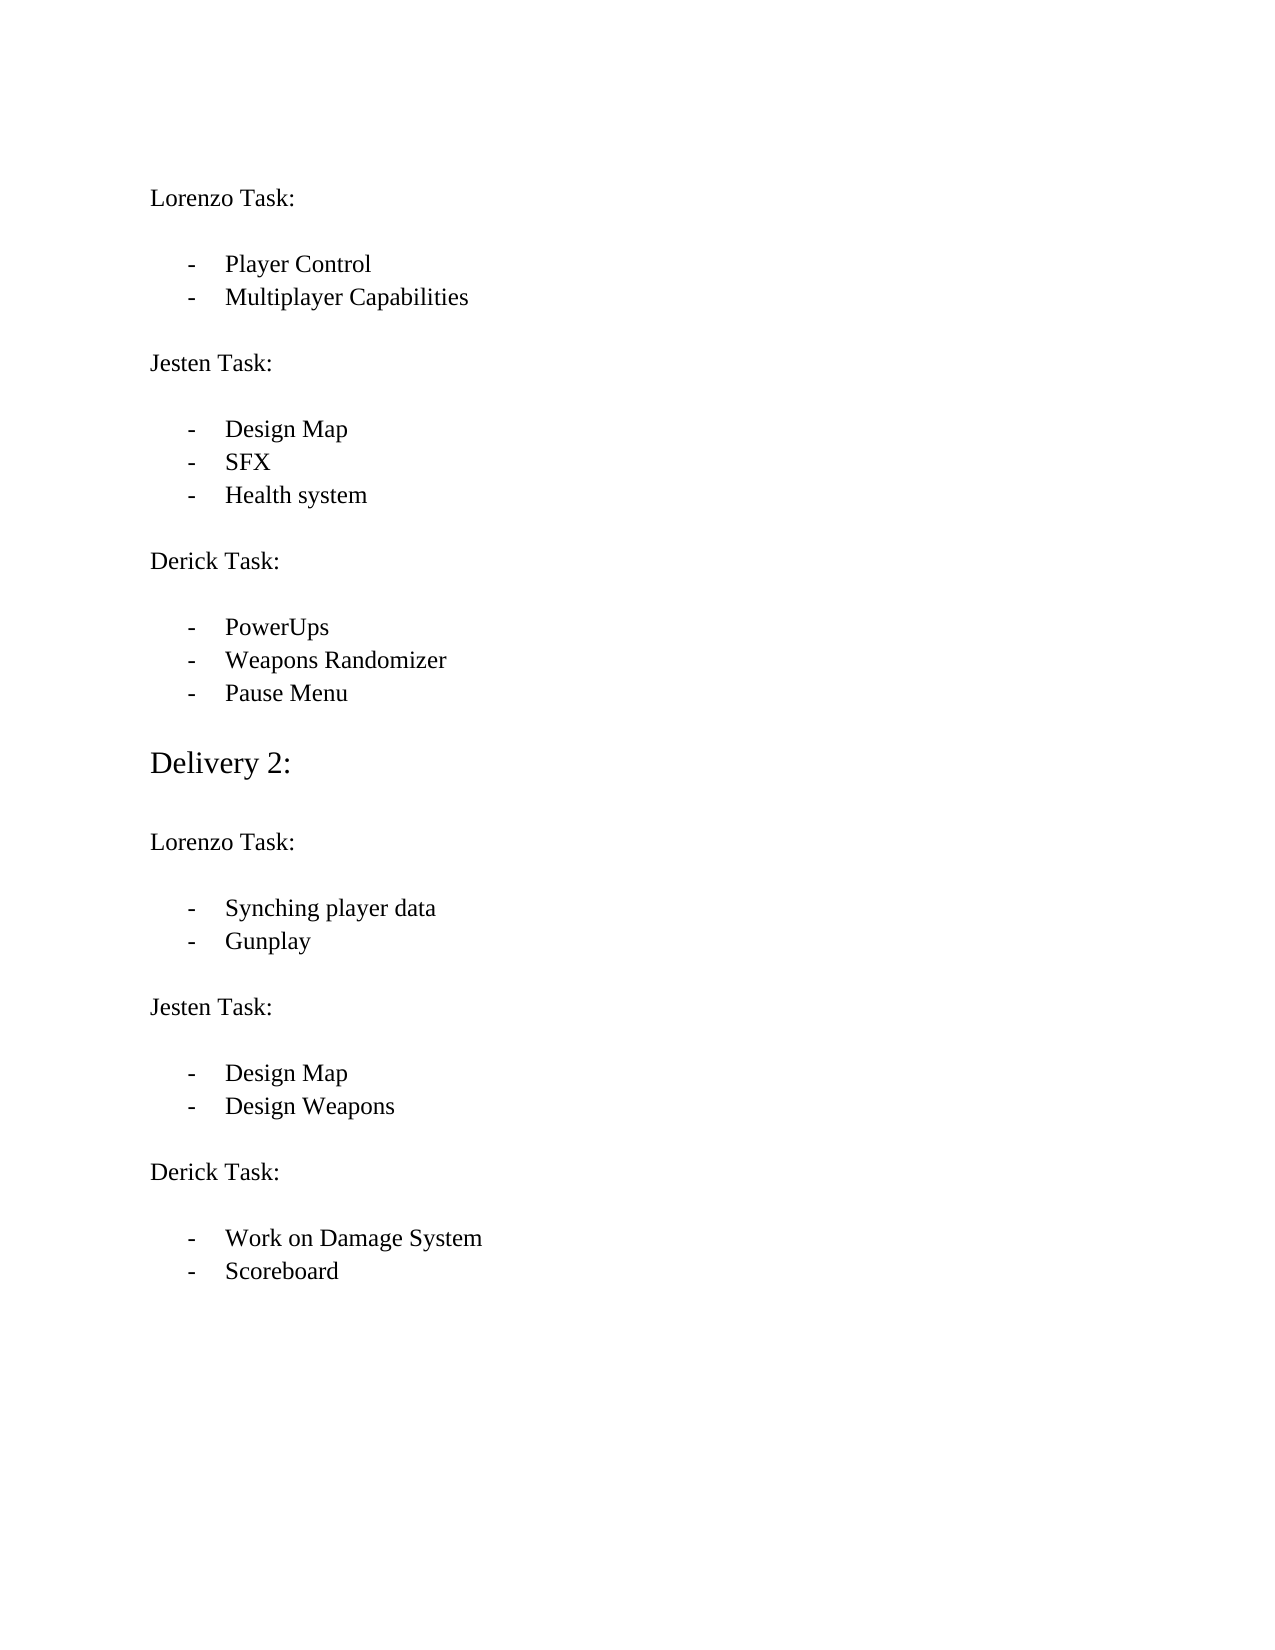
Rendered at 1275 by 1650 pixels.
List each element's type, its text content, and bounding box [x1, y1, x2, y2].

list Pause Menu [187, 678, 1125, 707]
list Synching player data [187, 893, 1125, 922]
text Jesten Task: [150, 992, 1125, 1021]
text Delivery 2: [150, 744, 1125, 780]
list Scoreboard [187, 1256, 1125, 1285]
text Jesten Task: [150, 348, 1125, 377]
list Design Weapons [187, 1091, 1125, 1120]
list Multiplayer Capabilities [187, 282, 1125, 311]
list PowerUps [187, 612, 1125, 641]
text Derick Task: [150, 546, 1125, 575]
list Design Map [187, 414, 1125, 443]
list Health system [187, 480, 1125, 509]
list SFX [187, 447, 1125, 476]
list Design Map [187, 1058, 1125, 1087]
text Lorenzo Task: [150, 827, 1125, 856]
list Player Control [187, 249, 1125, 278]
list Weapons Randomizer [187, 645, 1125, 674]
text Derick Task: [150, 1157, 1125, 1186]
list Work on Damage System [187, 1223, 1125, 1252]
list Gunplay [187, 926, 1125, 955]
text Lorenzo Task: [150, 183, 1125, 212]
